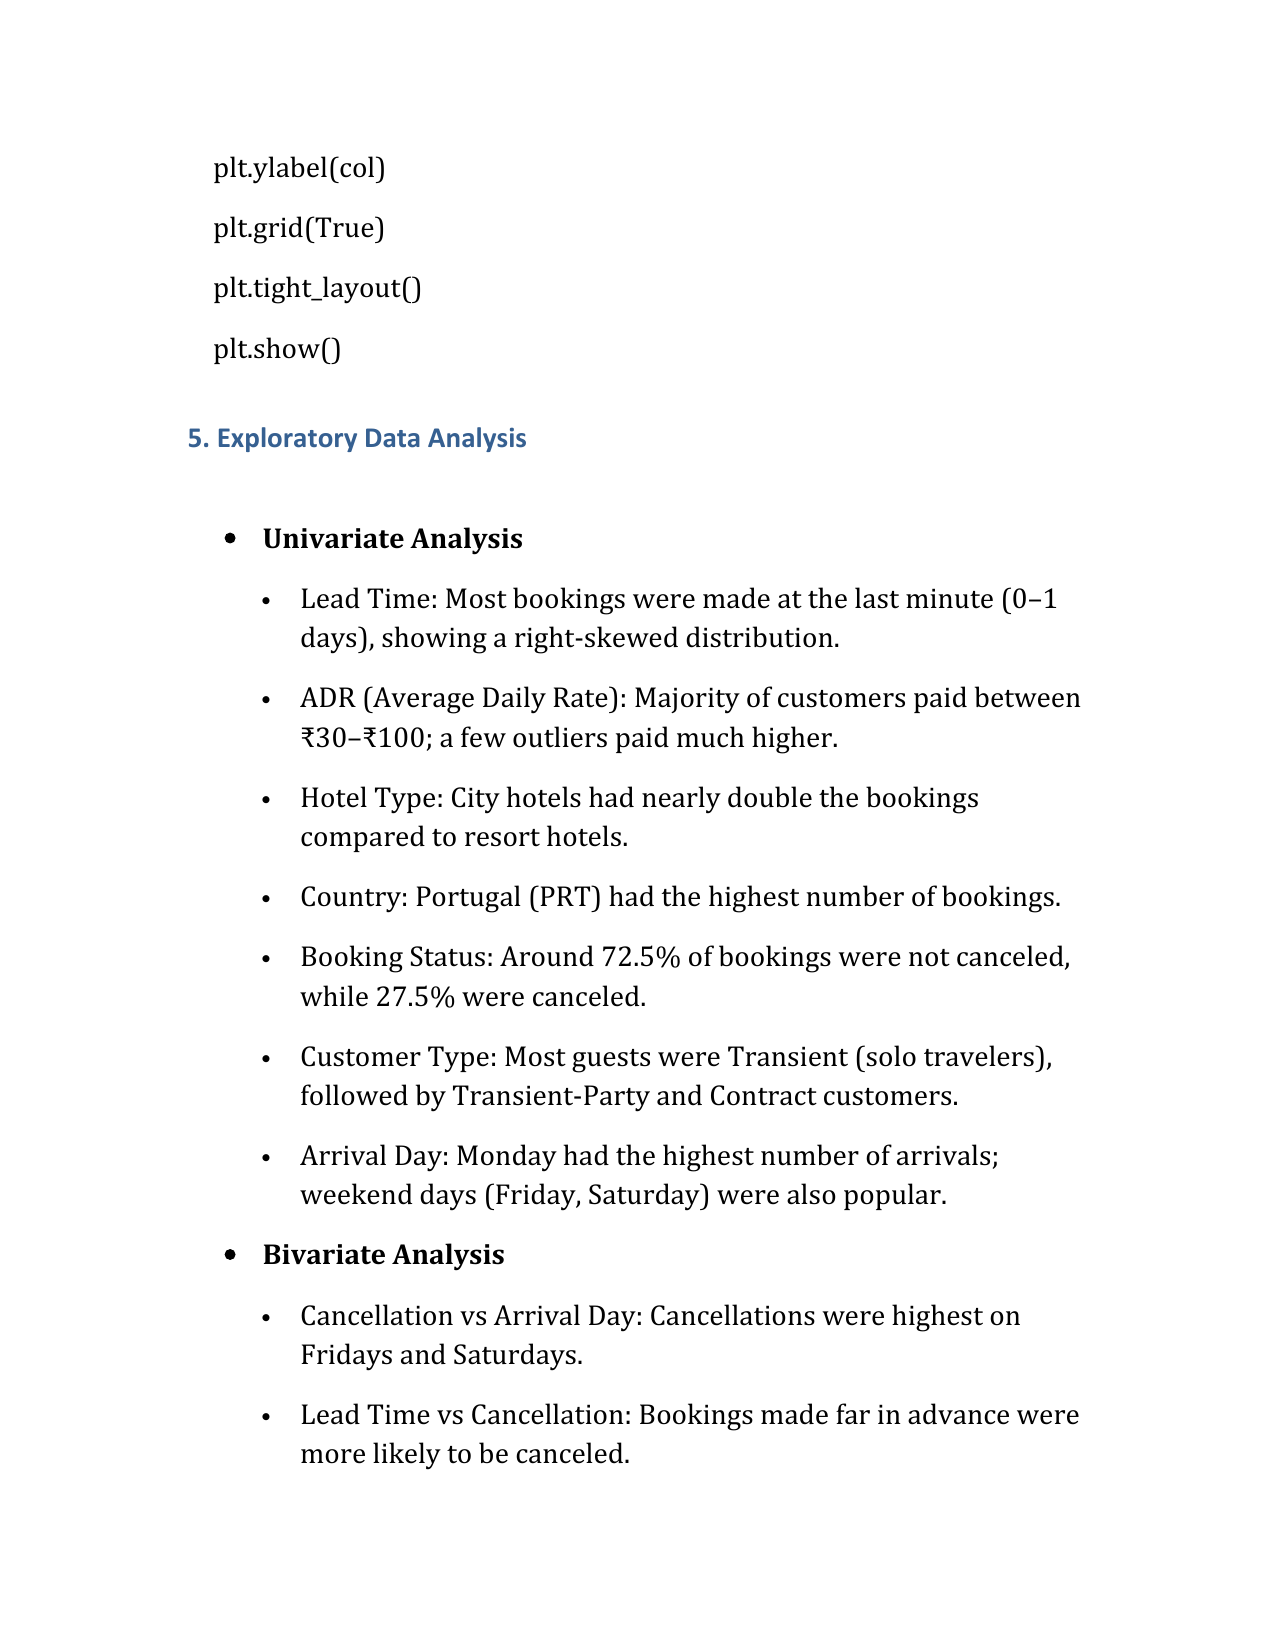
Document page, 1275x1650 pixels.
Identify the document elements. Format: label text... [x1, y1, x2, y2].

text plt.grid(True) [187, 210, 1087, 244]
list Country: Portugal (PRT) had the highest number of bookings. [262, 879, 1087, 913]
list ADR (Average Daily Rate): Majority of customers paid between ₹30–₹100; a few outliers paid much higher. [262, 680, 1087, 753]
list Bivariate Analysis [225, 1237, 1087, 1271]
text plt.show() [187, 330, 1087, 364]
list Hotel Type: City hotels had nearly double the bookings compared to resort hotels. [262, 779, 1087, 853]
subtitle 5. Exploratory Data Analysis [187, 419, 1087, 455]
list Cancellation vs Arrival Day: Cancellations were highest on Fridays and Saturdays. [262, 1297, 1087, 1371]
text plt.ylabel(col) [187, 150, 1087, 184]
text plt.tight_layout() [187, 270, 1087, 304]
list Booking Status: Around 72.5% of bookings were not canceled, while 27.5% were canceled. [262, 939, 1087, 1012]
list Univariate Analysis [225, 521, 1087, 555]
list Customer Type: Most guests were Transient (solo travelers), followed by Transient-Party and Contract customers. [262, 1038, 1087, 1112]
list Lead Time: Most bookings were made at the last minute (0–1 days), showing a right-skewed distribution. [262, 581, 1087, 654]
list Arrival Day: Monday had the highest number of arrivals; weekend days (Friday, Saturday) were also popular. [262, 1138, 1087, 1211]
list Lead Time vs Cancellation: Bookings made far in advance were more likely to be canceled. [262, 1397, 1087, 1470]
